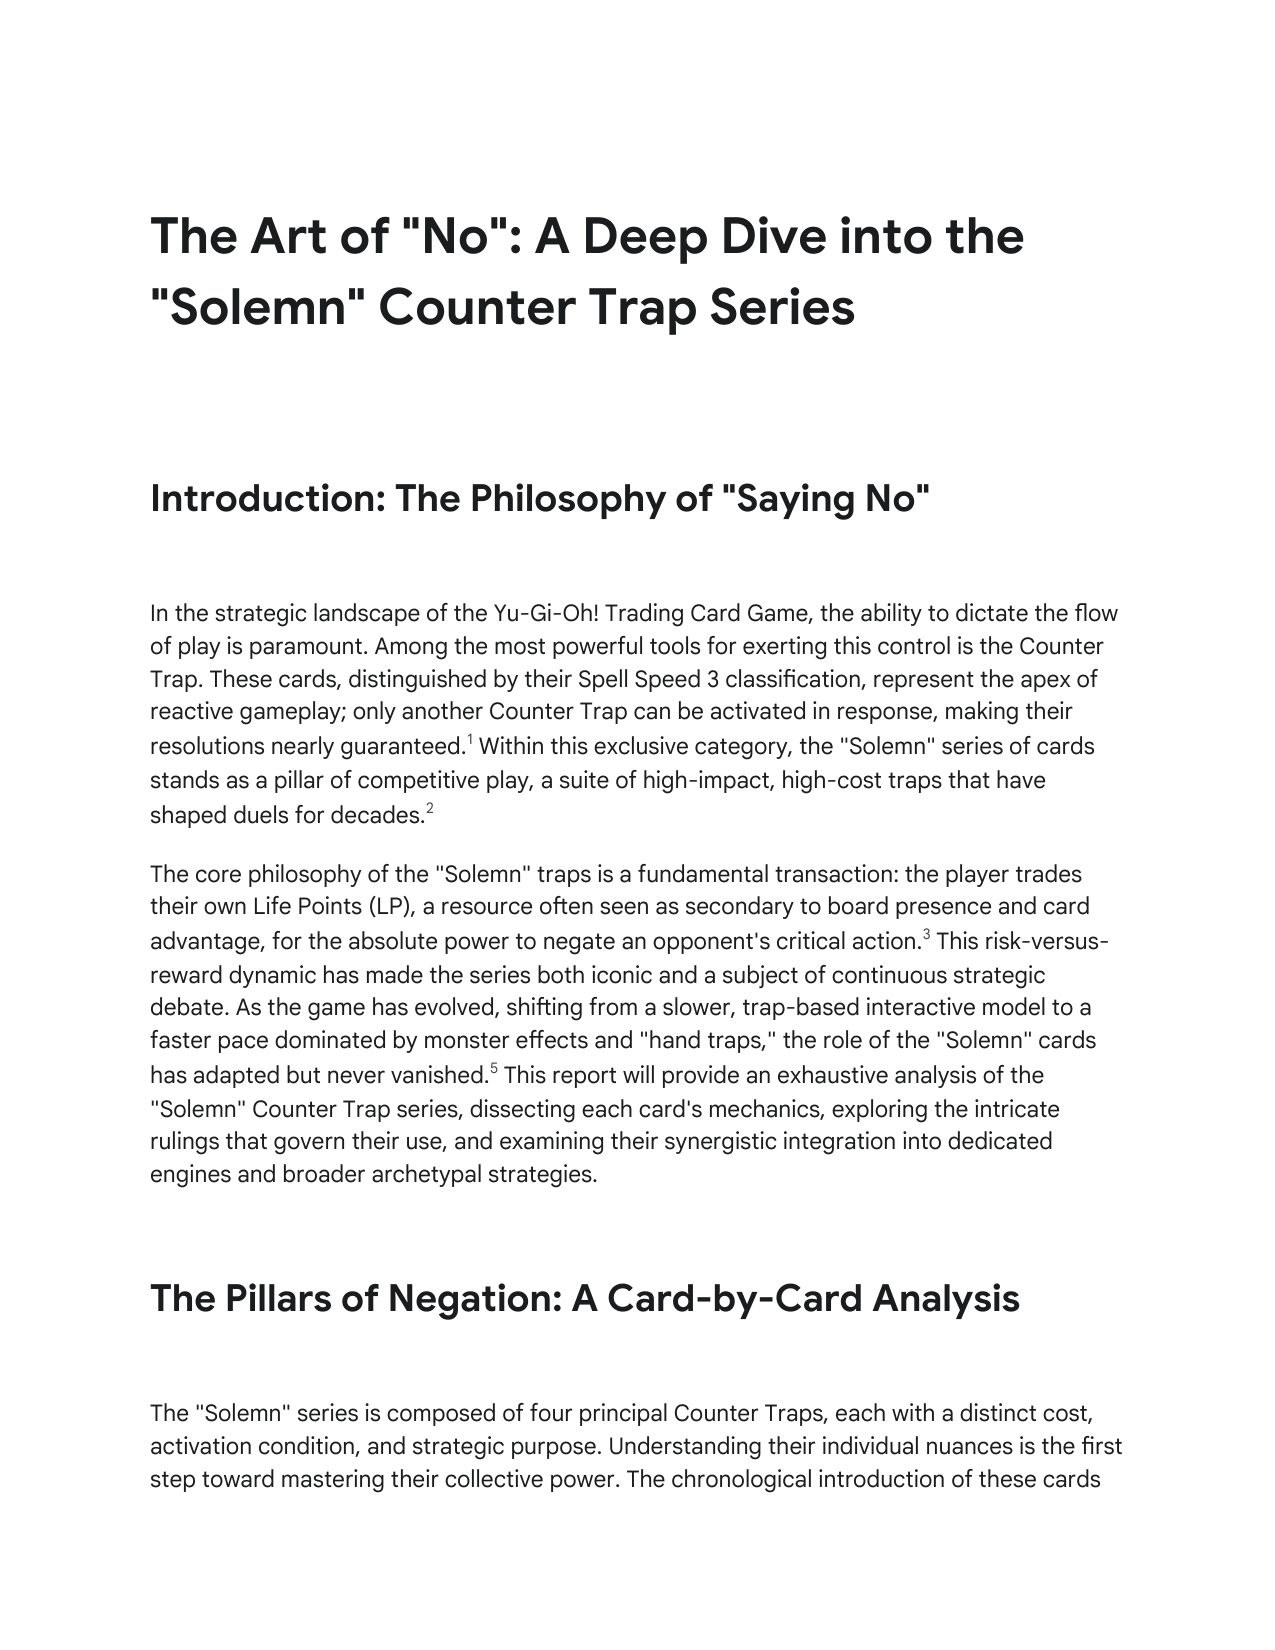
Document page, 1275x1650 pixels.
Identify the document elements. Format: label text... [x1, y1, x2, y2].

text The core philosophy of the "Solemn" traps is a fundamental transaction: the player trades their own Life Points (LP), a resource often seen as secondary to board presence and card advantage, for the absolute power to negate an opponent's critical action.3 This risk-versus-reward dynamic has made the series both iconic and a subject of continuous strategic debate. As the game has evolved, shifting from a slower, trap-based interactive model to a faster pace dominated by monster effects and "hand traps," the role of the "Solemn" cards has adapted but never vanished.5 This report will provide an exhaustive analysis of the "Solemn" Counter Trap series, dissecting each card's mechanics, exploring the intricate rulings that govern their use, and examining their synergistic integration into dedicated engines and broader archetypal strategies. [150, 860, 1125, 1189]
subtitle Introduction: The Philosophy of "Saying No" [150, 476, 1125, 523]
subtitle The Art of "No": A Deep Dive into the "Solemn" Counter Trap Series [150, 205, 1125, 339]
subtitle The Pillars of Negation: A Card-by-Card Analysis [150, 1276, 1125, 1323]
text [150, 1399, 1125, 1493]
text In the strategic landscape of the Yu-Gi-Oh! Trading Card Game, the ability to dictate the flow of play is paramount. Among the most powerful tools for exerting this control is the Counter Trap. These cards, distinguished by their Spell Speed 3 classification, represent the apex of reactive gameplay; only another Counter Trap can be activated in response, making their resolutions nearly guaranteed.1 Within this exclusive category, the "Solemn" series of cards stands as a pillar of competitive play, a suite of high-impact, high-cost traps that have shaped duels for decades.2 [150, 599, 1125, 830]
